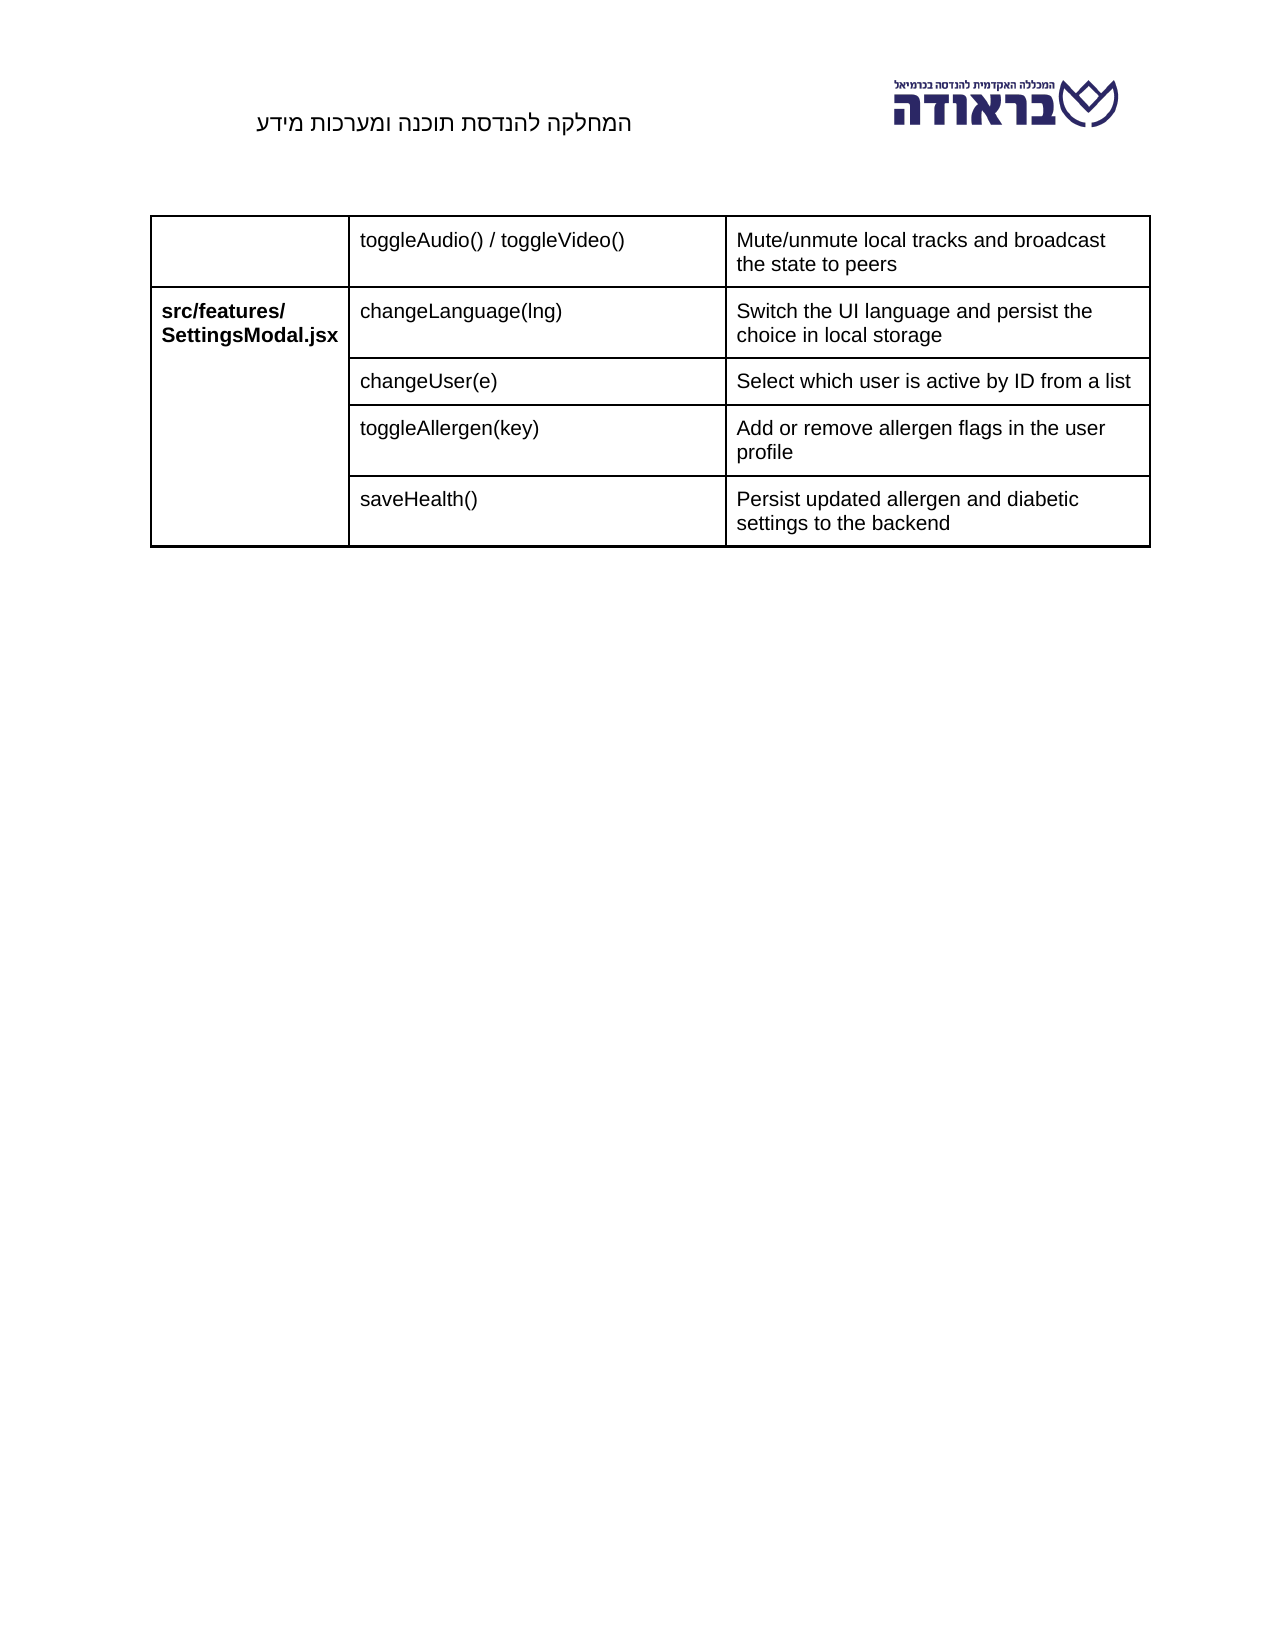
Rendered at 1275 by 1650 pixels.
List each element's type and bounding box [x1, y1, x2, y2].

picture [887, 75, 1125, 132]
